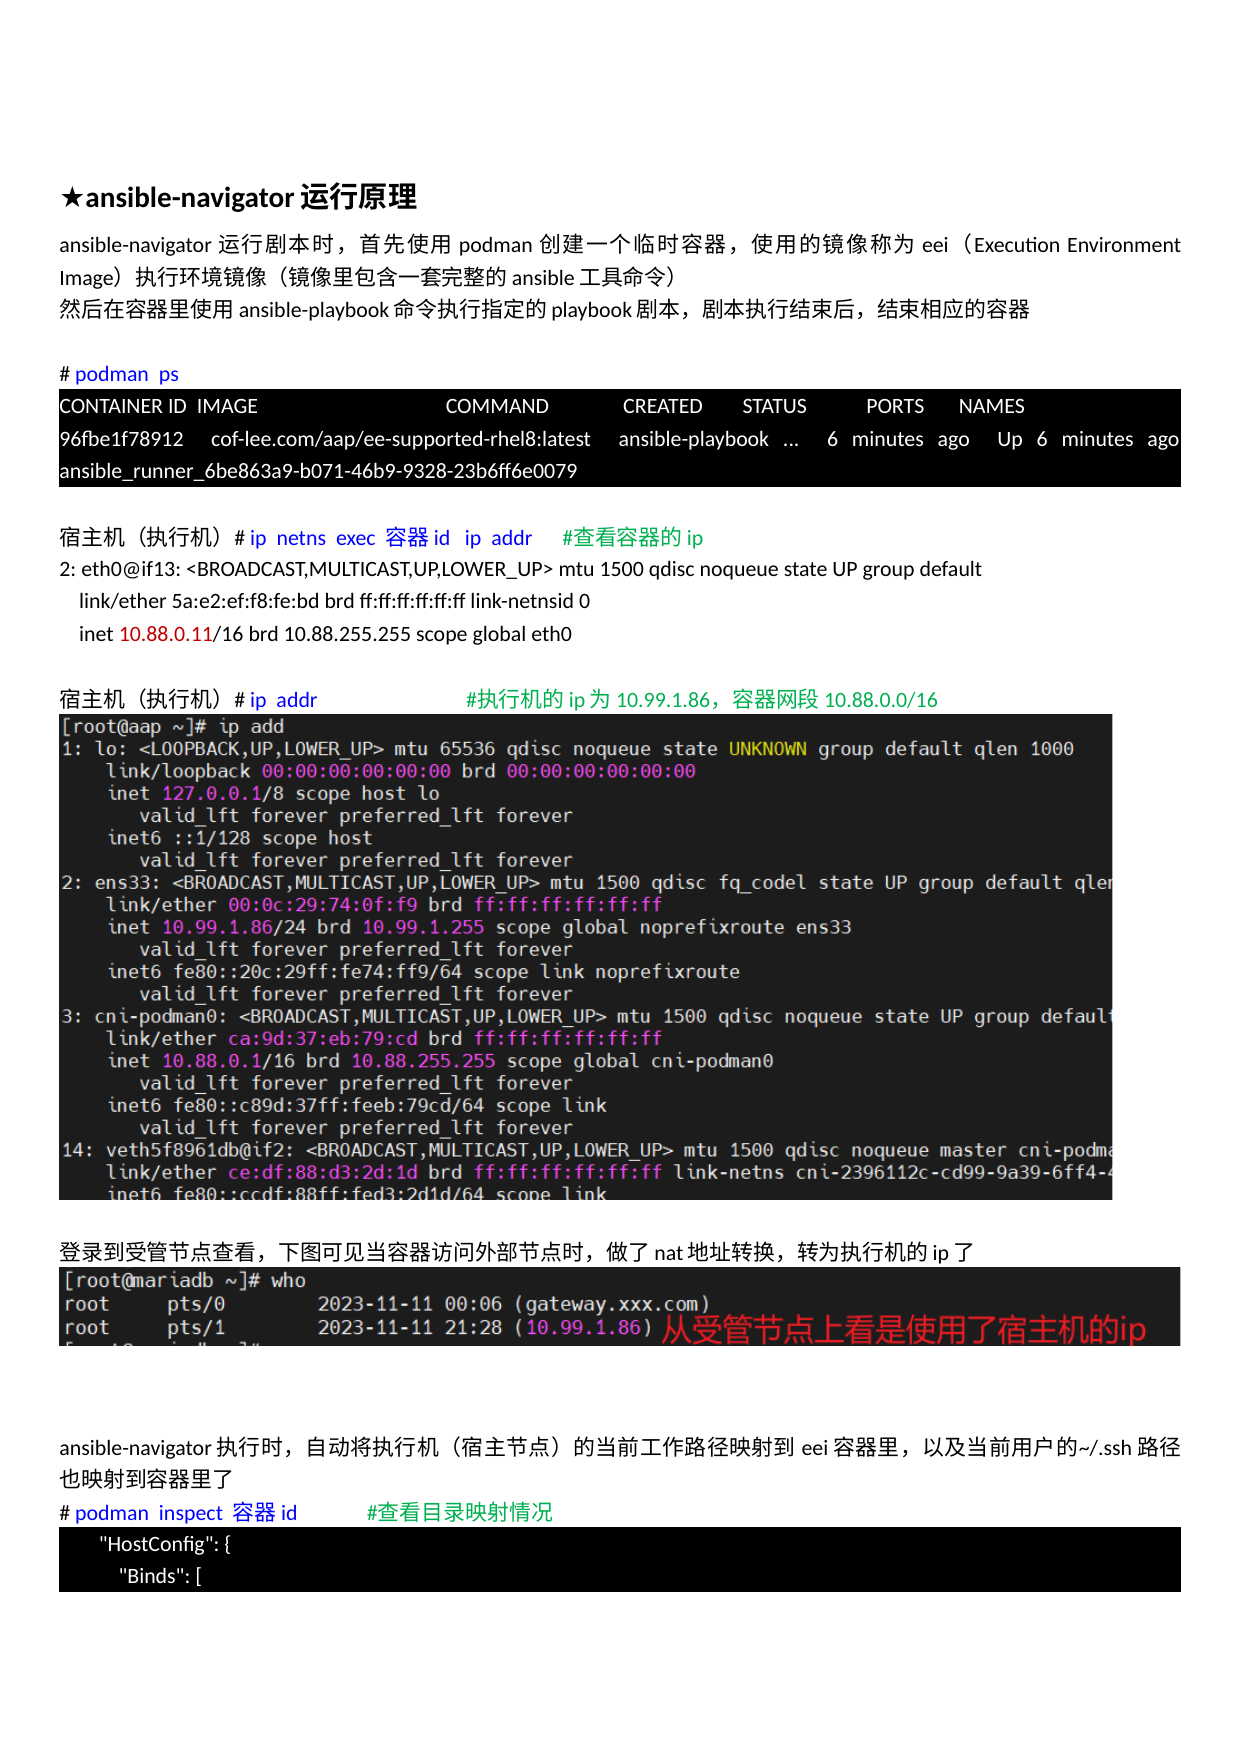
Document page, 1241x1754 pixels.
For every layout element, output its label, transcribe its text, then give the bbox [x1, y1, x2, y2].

picture [59, 714, 1113, 1200]
picture [59, 1267, 1181, 1346]
text inet 10.88.0.11/16 brd 10.88.255.255 scope global eth0 [59, 617, 1181, 649]
text 然后在容器里使用ansible-playbook命令执行指定的playbook剧本，剧本执行结束后，结束相应的容器 [59, 292, 1181, 324]
text "Binds": [ [59, 1559, 1181, 1592]
text 宿主机（执行机）# ip addr #执行机的ip为10.99.1.86，容器网段10.88.0.0/16 [59, 682, 1181, 714]
text "HostConfig": { [59, 1527, 1181, 1559]
text 96fbe1f78912 cof-lee.com/aap/ee-supported-rhel8:latest ansible-playbook ... 6 minutes ago Up 6 minutes ago ansible_runner_6be863a9-b071-46b9-9328-23b6ff6e0079 [59, 422, 1181, 487]
text 2: eth0@if13: <BROADCAST,MULTICAST,UP,LOWER_UP> mtu 1500 qdisc noqueue state UP group default [59, 552, 1181, 584]
text link/ether 5a:e2:ef:f8:fe:bd brd ff:ff:ff:ff:ff:ff link-netnsid 0 [59, 584, 1181, 617]
text 宿主机（执行机）# ip netns exec 容器id ip addr #查看容器的ip [59, 519, 1181, 552]
text ansible-navigator执行时，自动将执行机（宿主节点）的当前工作路径映射到eei容器里，以及当前用户的~/.ssh路径也映射到容器里了 [59, 1429, 1181, 1494]
text # podman ps [59, 357, 1181, 389]
text 登录到受管节点查看，下图可见当容器访问外部节点时，做了nat地址转换，转为执行机的ip了 [59, 1234, 1181, 1267]
text CONTAINER ID IMAGE COMMAND CREATED STATUS PORTS NAMES [59, 389, 1181, 422]
text ★ansible-navigator运行原理 [59, 162, 1181, 227]
text ansible-navigator运行剧本时，首先使用podman创建一个临时容器，使用的镜像称为eei（Execution Environment Image）执行环境镜像（镜像里包含一套完整的ansible工具命令） [59, 227, 1181, 292]
text # podman inspect 容器id #查看目录映射情况 [59, 1494, 1181, 1527]
